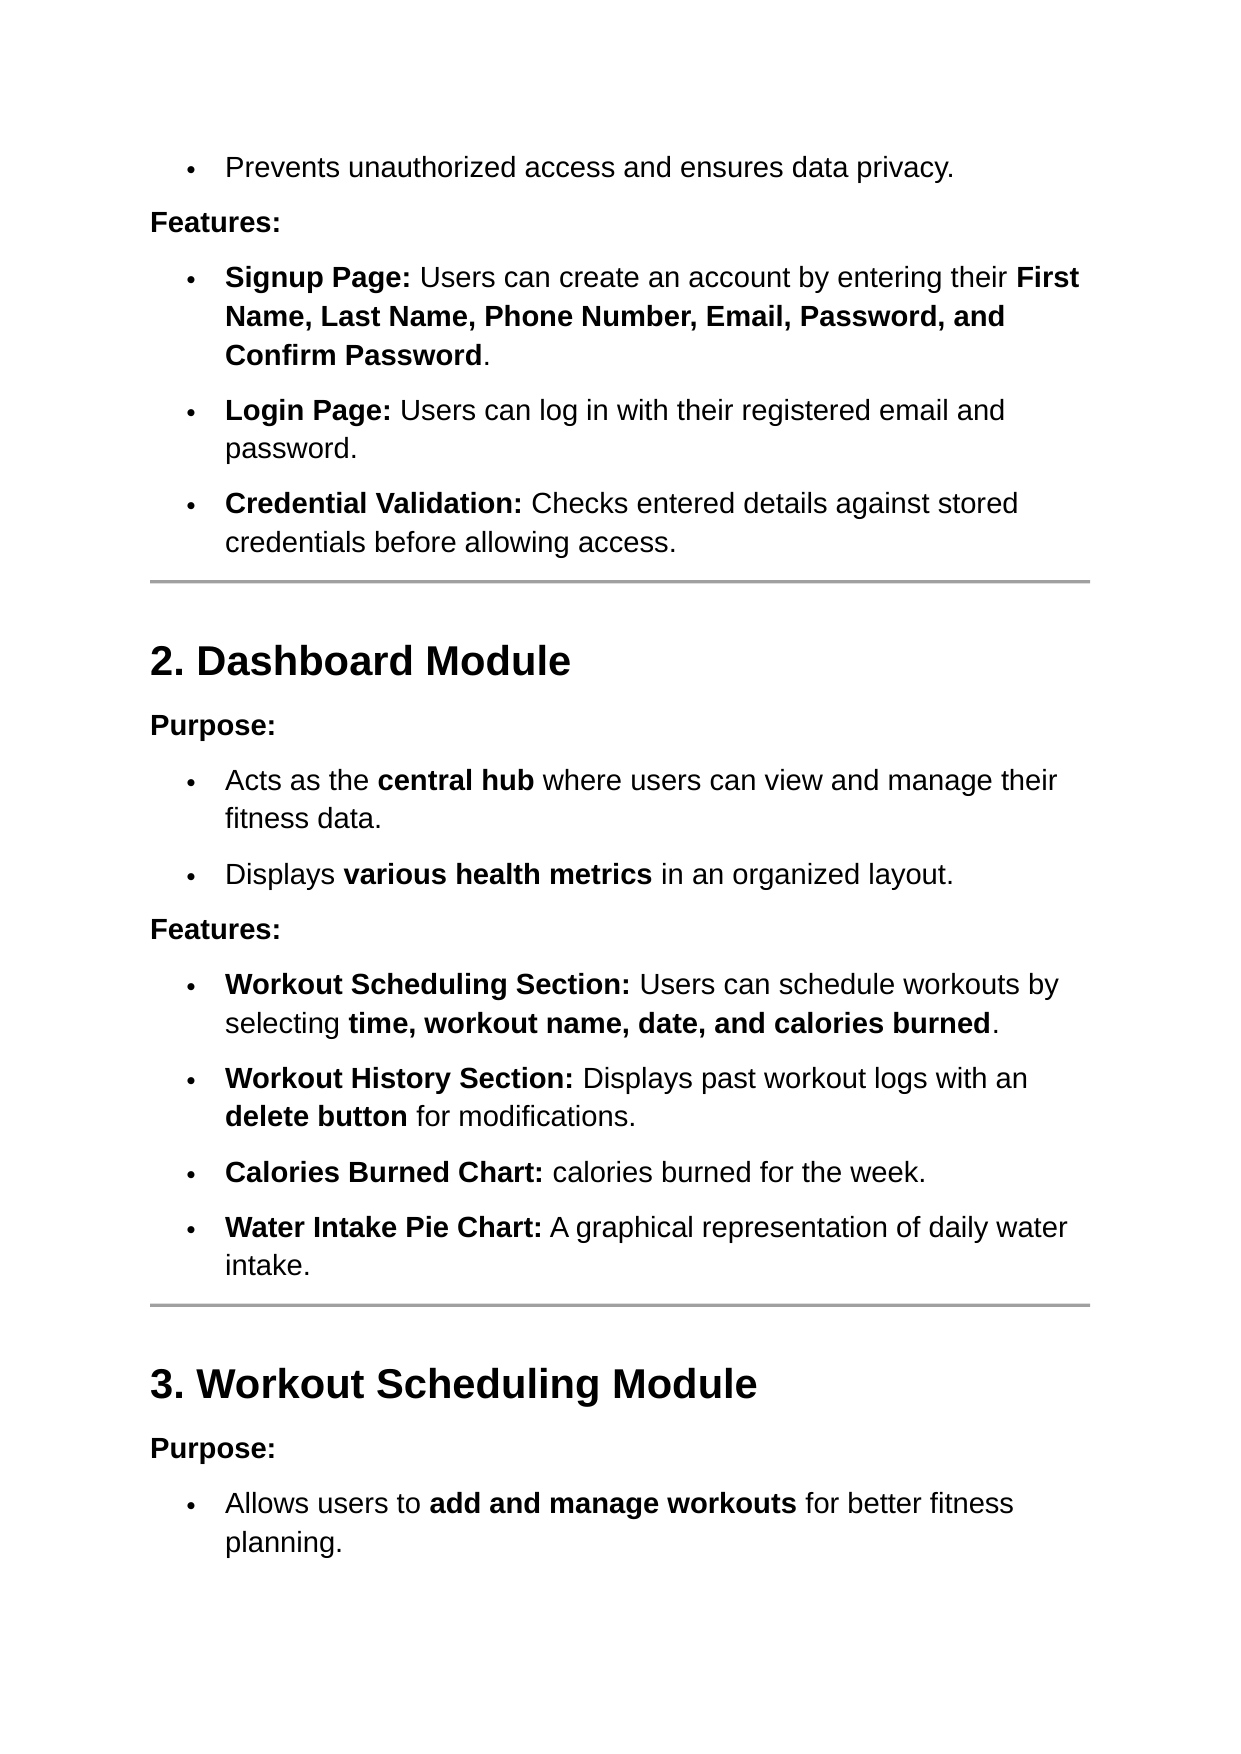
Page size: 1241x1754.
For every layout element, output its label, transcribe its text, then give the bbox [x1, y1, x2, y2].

list Calories Burned Chart: calories burned for the week. [187, 1155, 1090, 1188]
text Features: [150, 912, 1090, 946]
list Acts as the central hub where users can view and manage their fitness data. [187, 763, 1090, 835]
text 3. Workout Scheduling Module [150, 1359, 1090, 1407]
list Workout Scheduling Section: Users can schedule workouts by selecting time, workout name, date, and calories burned. [187, 967, 1090, 1039]
list Signup Page: Users can create an account by entering their First Name, Last Name, Phone Number, Email, Password, and Confirm Password. [187, 260, 1090, 371]
list Prevents unauthorized access and ensures data privacy. [187, 150, 1090, 183]
list Allows users to add and manage workouts for better fitness planning. [187, 1486, 1090, 1558]
text Features: [150, 205, 1090, 239]
list Displays various health metrics in an organized layout. [187, 857, 1090, 890]
text Purpose: [150, 708, 1090, 741]
text 2. Dashboard Module [150, 636, 1090, 684]
list Credential Validation: Checks entered details against stored credentials before allowing access. [187, 486, 1090, 558]
text Purpose: [150, 1431, 1090, 1465]
list Water Intake Pie Chart: A graphical representation of daily water intake. [187, 1210, 1090, 1282]
list Login Page: Users can log in with their registered email and password. [187, 393, 1090, 465]
list Workout History Section: Displays past workout logs with an delete button for modifications. [187, 1061, 1090, 1133]
